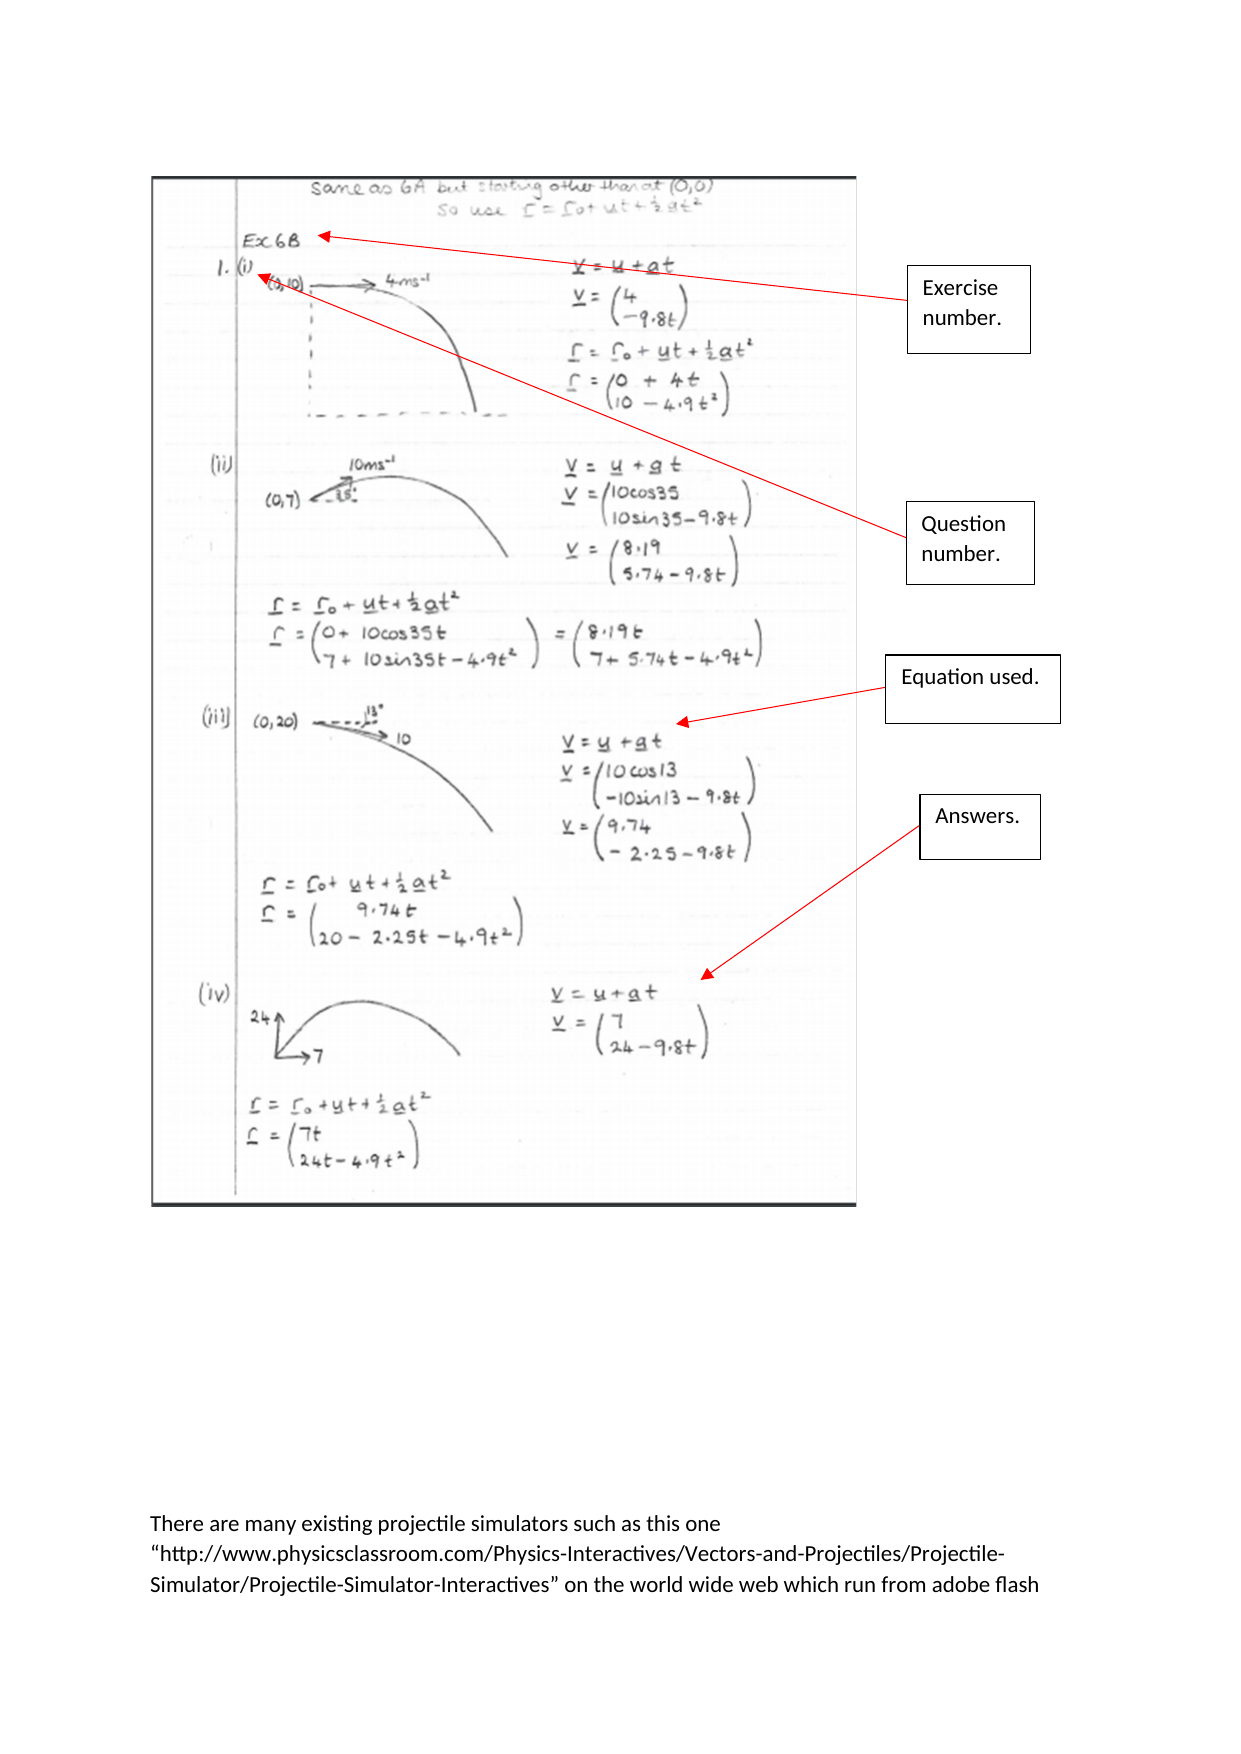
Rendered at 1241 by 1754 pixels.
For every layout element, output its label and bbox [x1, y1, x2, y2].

text [150, 1509, 1090, 1598]
picture [150, 176, 857, 1205]
